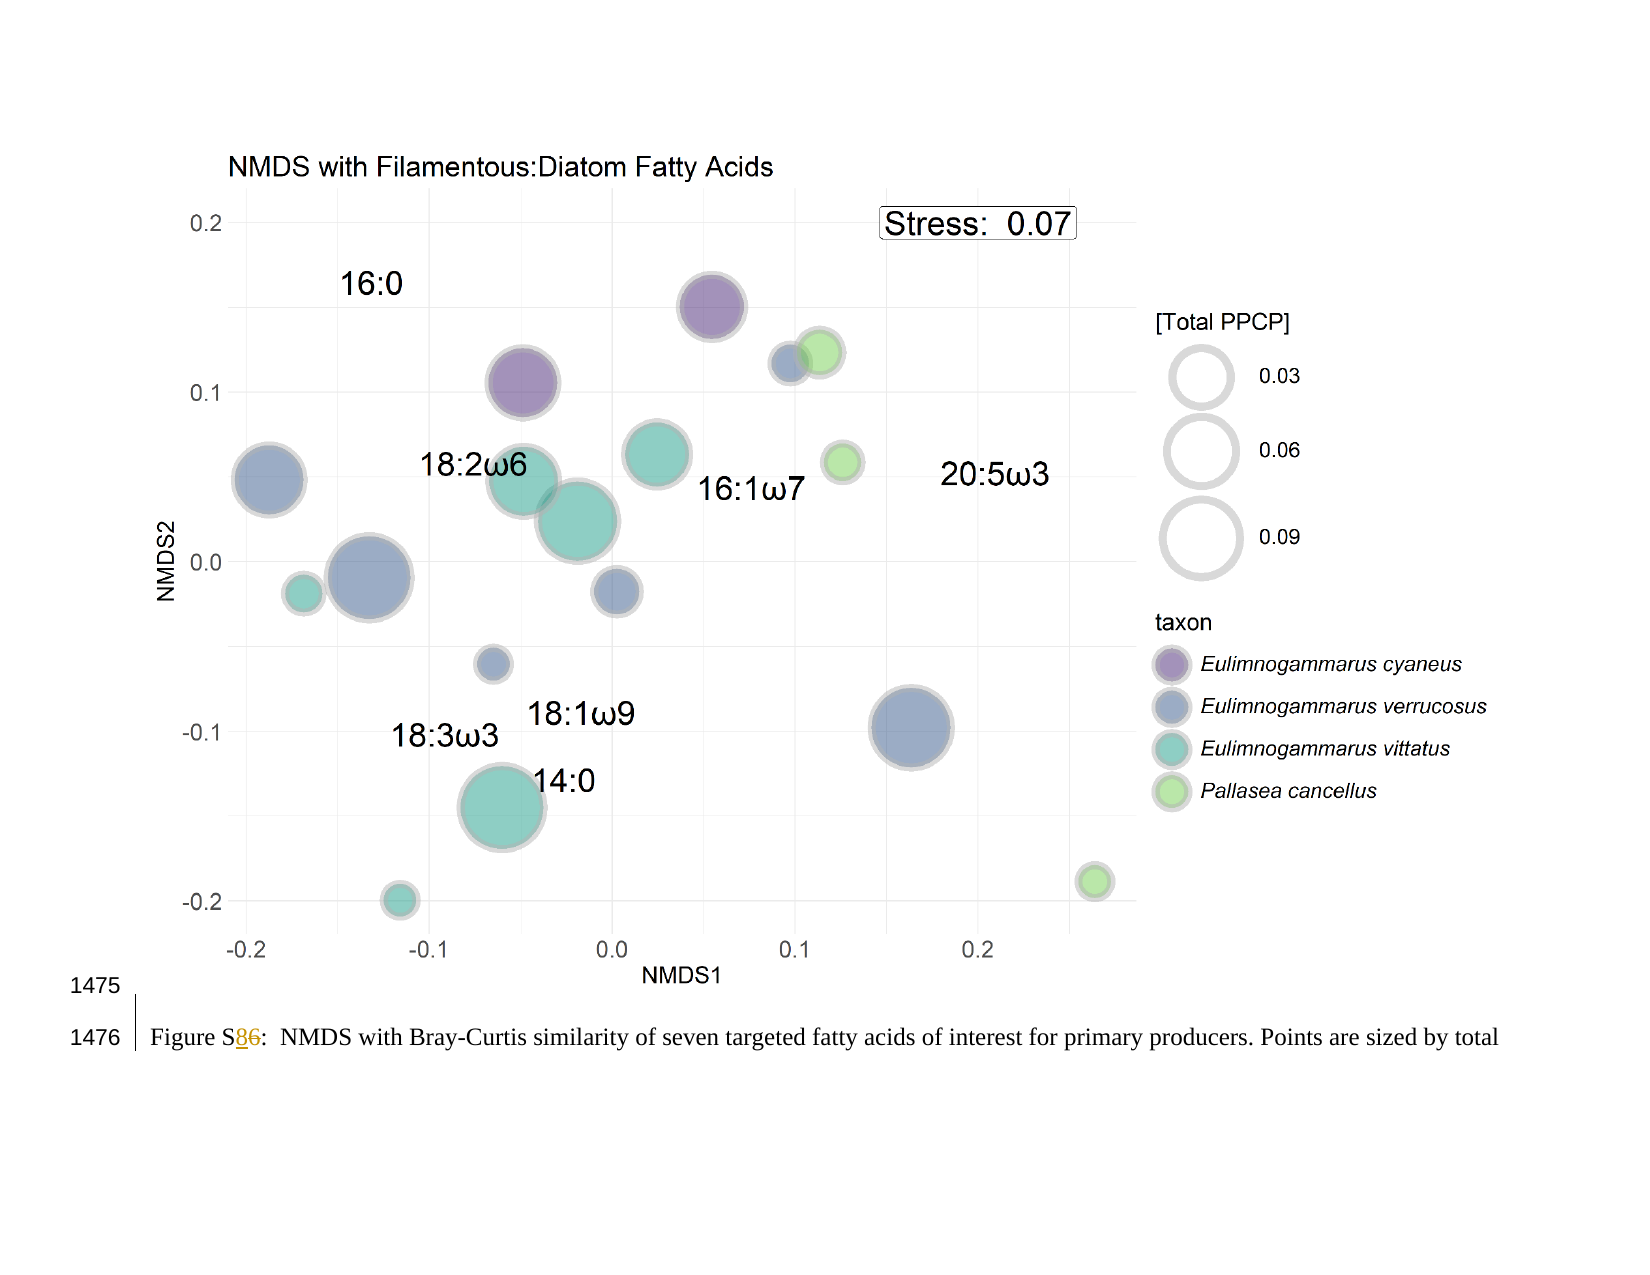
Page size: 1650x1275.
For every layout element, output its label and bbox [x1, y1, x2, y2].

picture [150, 150, 1499, 994]
text [150, 150, 1500, 1051]
